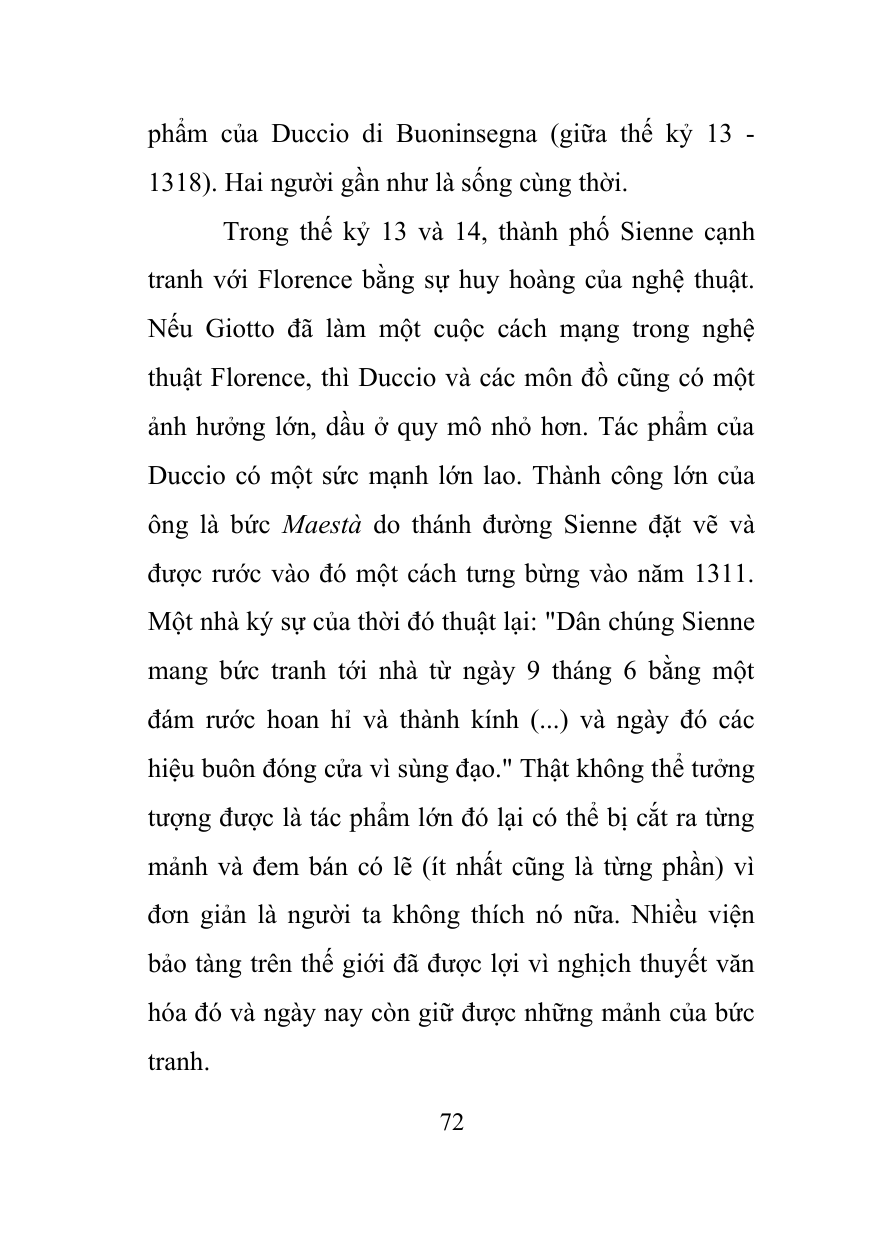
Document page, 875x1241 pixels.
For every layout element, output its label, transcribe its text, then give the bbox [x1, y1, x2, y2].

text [148, 118, 756, 197]
text Trong thế kỷ 13 và 14, thành phố Sienne cạnh tranh với Florence bằng sự huy hoàng của nghệ thuật. Nếu Giotto đã làm một cuộc cách mạng trong nghệ thuật Florence, thì Duccio và các môn đồ cũng có một ảnh hưởng lớn, dầu ở quy mô nhỏ hơn. Tác phẩm của Duccio có một sức mạnh lớn lao. Thành công lớn của ông là bức Maestà do thánh đường Sienne đặt vẽ và được rước vào đó một cách tưng bừng vào năm 1311. Một nhà ký sự của thời đó thuật lại: "Dân chúng Sienne mang bức tranh tới nhà từ ngày 9 tháng 6 bằng một đám rước hoan hỉ và thành kính (...) và ngày đó các hiệu buôn đóng cửa vì sùng đạo." Thật không thể tưởng tượng được là tác phẩm lớn đó lại có thể bị cắt ra từng mảnh và đem bán có lẽ (ít nhất cũng là từng phần) vì đơn giản là người ta không thích nó nữa. Nhiều viện bảo tàng trên thế giới đã được lợi vì nghịch thuyết văn hóa đó và ngày nay còn giữ được những mảnh của bức tranh. [148, 216, 756, 1076]
